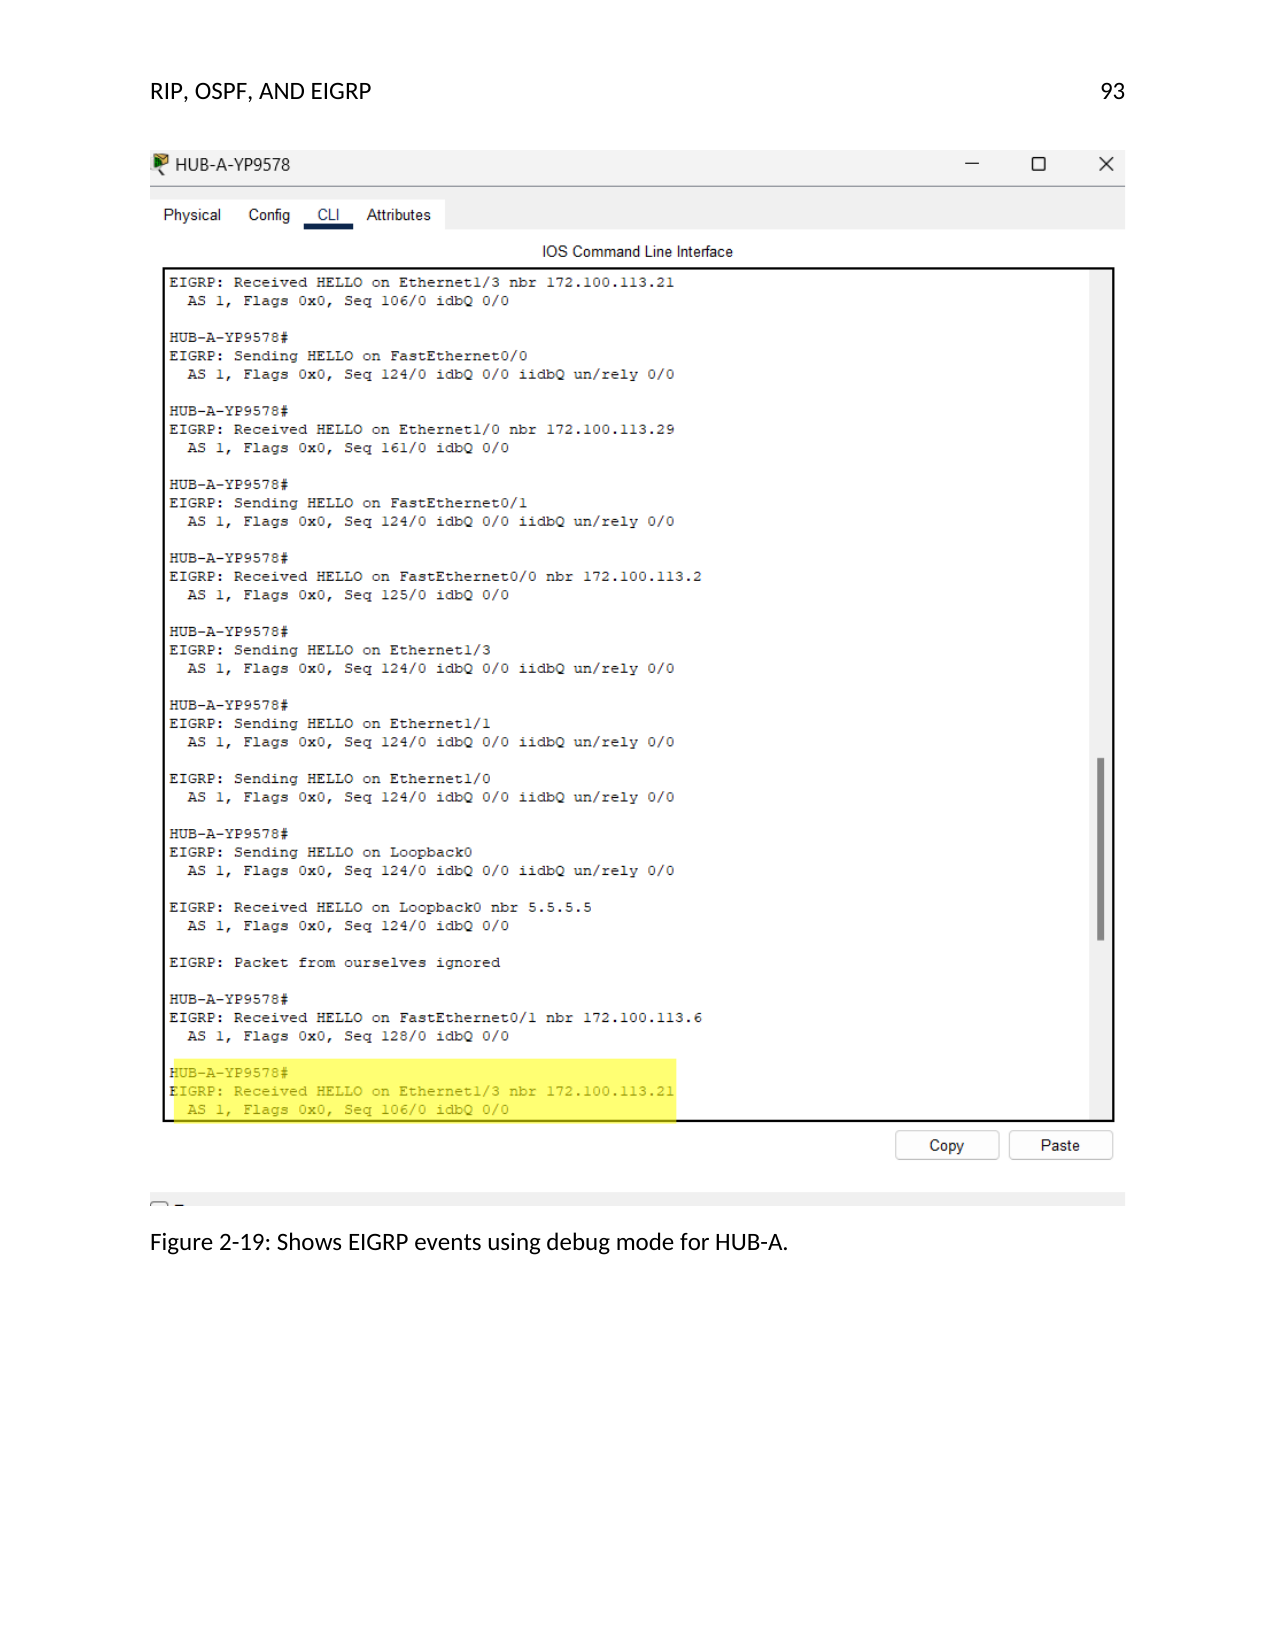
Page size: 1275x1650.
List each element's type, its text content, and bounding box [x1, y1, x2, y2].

text Figure 2-19: Shows EIGRP events using debug mode for HUB-A. [150, 1226, 1125, 1257]
picture [150, 150, 1125, 1206]
